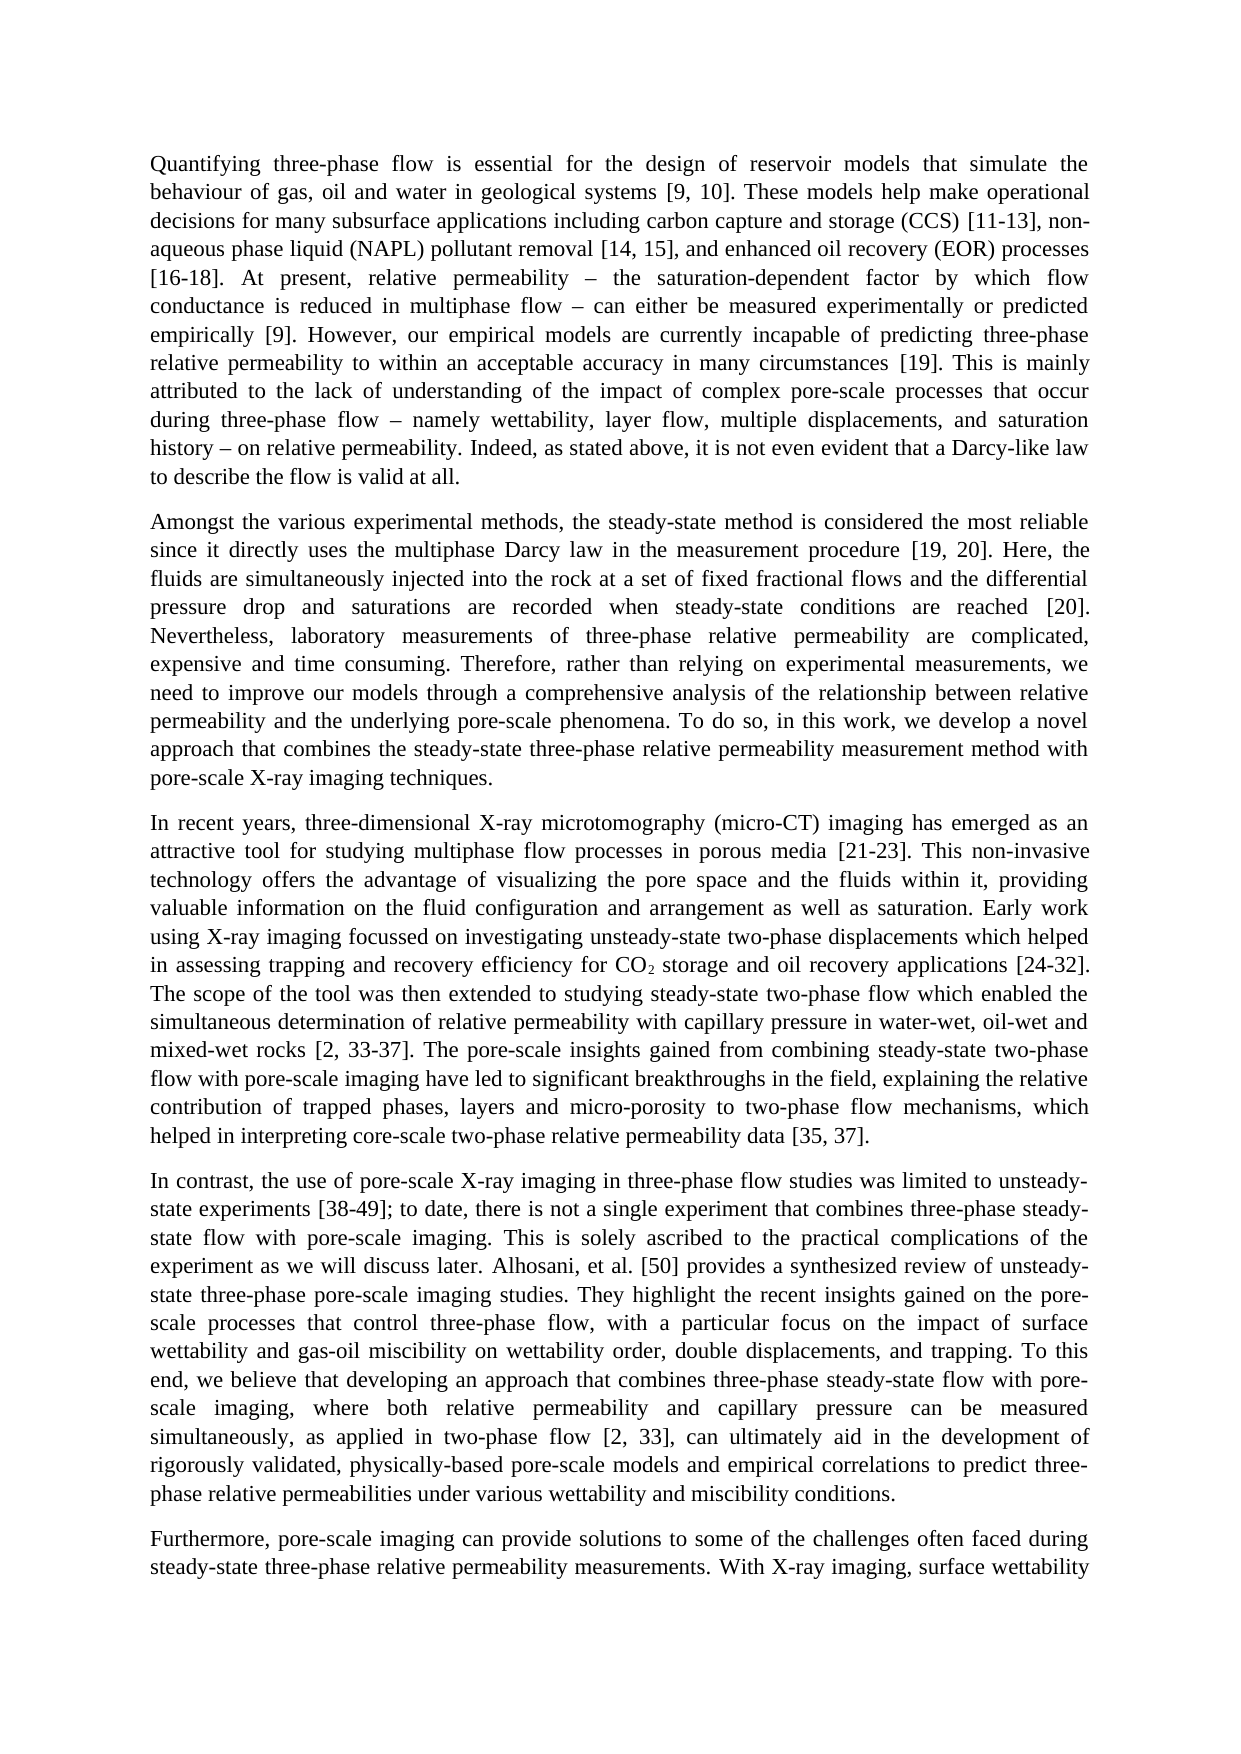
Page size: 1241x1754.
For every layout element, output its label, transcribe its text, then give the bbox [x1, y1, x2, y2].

text In recent years, three-dimensional X-ray microtomography (micro-CT) imaging has emerged as an attractive tool for studying multiphase flow processes in porous media [21-23]. This non-invasive technology offers the advantage of visualizing the pore space and the fluids within it, providing valuable information on the fluid configuration and arrangement as well as saturation. Early work using X-ray imaging focussed on investigating unsteady-state two-phase displacements which helped in assessing trapping and recovery efficiency for CO2 storage and oil recovery applications [24-32]. The scope of the tool was then extended to studying steady-state two-phase flow which enabled the simultaneous determination of relative permeability with capillary pressure in water-wet, oil-wet and mixed-wet rocks [2, 33-37]. The pore-scale insights gained from combining steady-state two-phase flow with pore-scale imaging have led to significant breakthroughs in the field, explaining the relative contribution of trapped phases, layers and micro-porosity to two-phase flow mechanisms, which helped in interpreting core-scale two-phase relative permeability data [35, 37]. [150, 809, 1090, 1148]
text In contrast, the use of pore-scale X-ray imaging in three-phase flow studies was limited to unsteady-state experiments [38-49]; to date, there is not a single experiment that combines three-phase steady-state flow with pore-scale imaging. This is solely ascribed to the practical complications of the experiment as we will discuss later. Alhosani, et al. [50] provides a synthesized review of unsteady-state three-phase pore-scale imaging studies. They highlight the recent insights gained on the pore-scale processes that control three-phase flow, with a particular focus on the impact of surface wettability and gas-oil miscibility on wettability order, double displacements, and trapping. To this end, we believe that developing an approach that combines three-phase steady-state flow with pore-scale imaging, where both relative permeability and capillary pressure can be measured simultaneously, as applied in two-phase flow [2, 33], can ultimately aid in the development of rigorously validated, physically‐based pore‐scale models and empirical correlations to predict three‐phase relative permeabilities under various wettability and miscibility conditions. [150, 1167, 1090, 1506]
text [150, 1525, 1090, 1579]
text Quantifying three-phase flow is essential for the design of reservoir models that simulate the behaviour of gas, oil and water in geological systems [9, 10]. These models help make operational decisions for many subsurface applications including carbon capture and storage (CCS) [11-13], non-aqueous phase liquid (NAPL) pollutant removal [14, 15], and enhanced oil recovery (EOR) processes [16-18]. At present, relative permeability – the saturation-dependent factor by which flow conductance is reduced in multiphase flow – can either be measured experimentally or predicted empirically [9]. However, our empirical models are currently incapable of predicting three-phase relative permeability to within an acceptable accuracy in many circumstances [19]. This is mainly attributed to the lack of understanding of the impact of complex pore-scale processes that occur during three-phase flow – namely wettability, layer flow, multiple displacements, and saturation history – on relative permeability. Indeed, as stated above, it is not even evident that a Darcy-like law to describe the flow is valid at all. [150, 150, 1090, 489]
text Amongst the various experimental methods, the steady-state method is considered the most reliable since it directly uses the multiphase Darcy law in the measurement procedure [19, 20]. Here, the fluids are simultaneously injected into the rock at a set of fixed fractional flows and the differential pressure drop and saturations are recorded when steady-state conditions are reached [20]. Nevertheless, laboratory measurements of three-phase relative permeability are complicated, expensive and time consuming. Therefore, rather than relying on experimental measurements, we need to improve our models through a comprehensive analysis of the relationship between relative permeability and the underlying pore-scale phenomena. To do so, in this work, we develop a novel approach that combines the steady-state three-phase relative permeability measurement method with pore-scale X-ray imaging techniques. [150, 508, 1090, 790]
